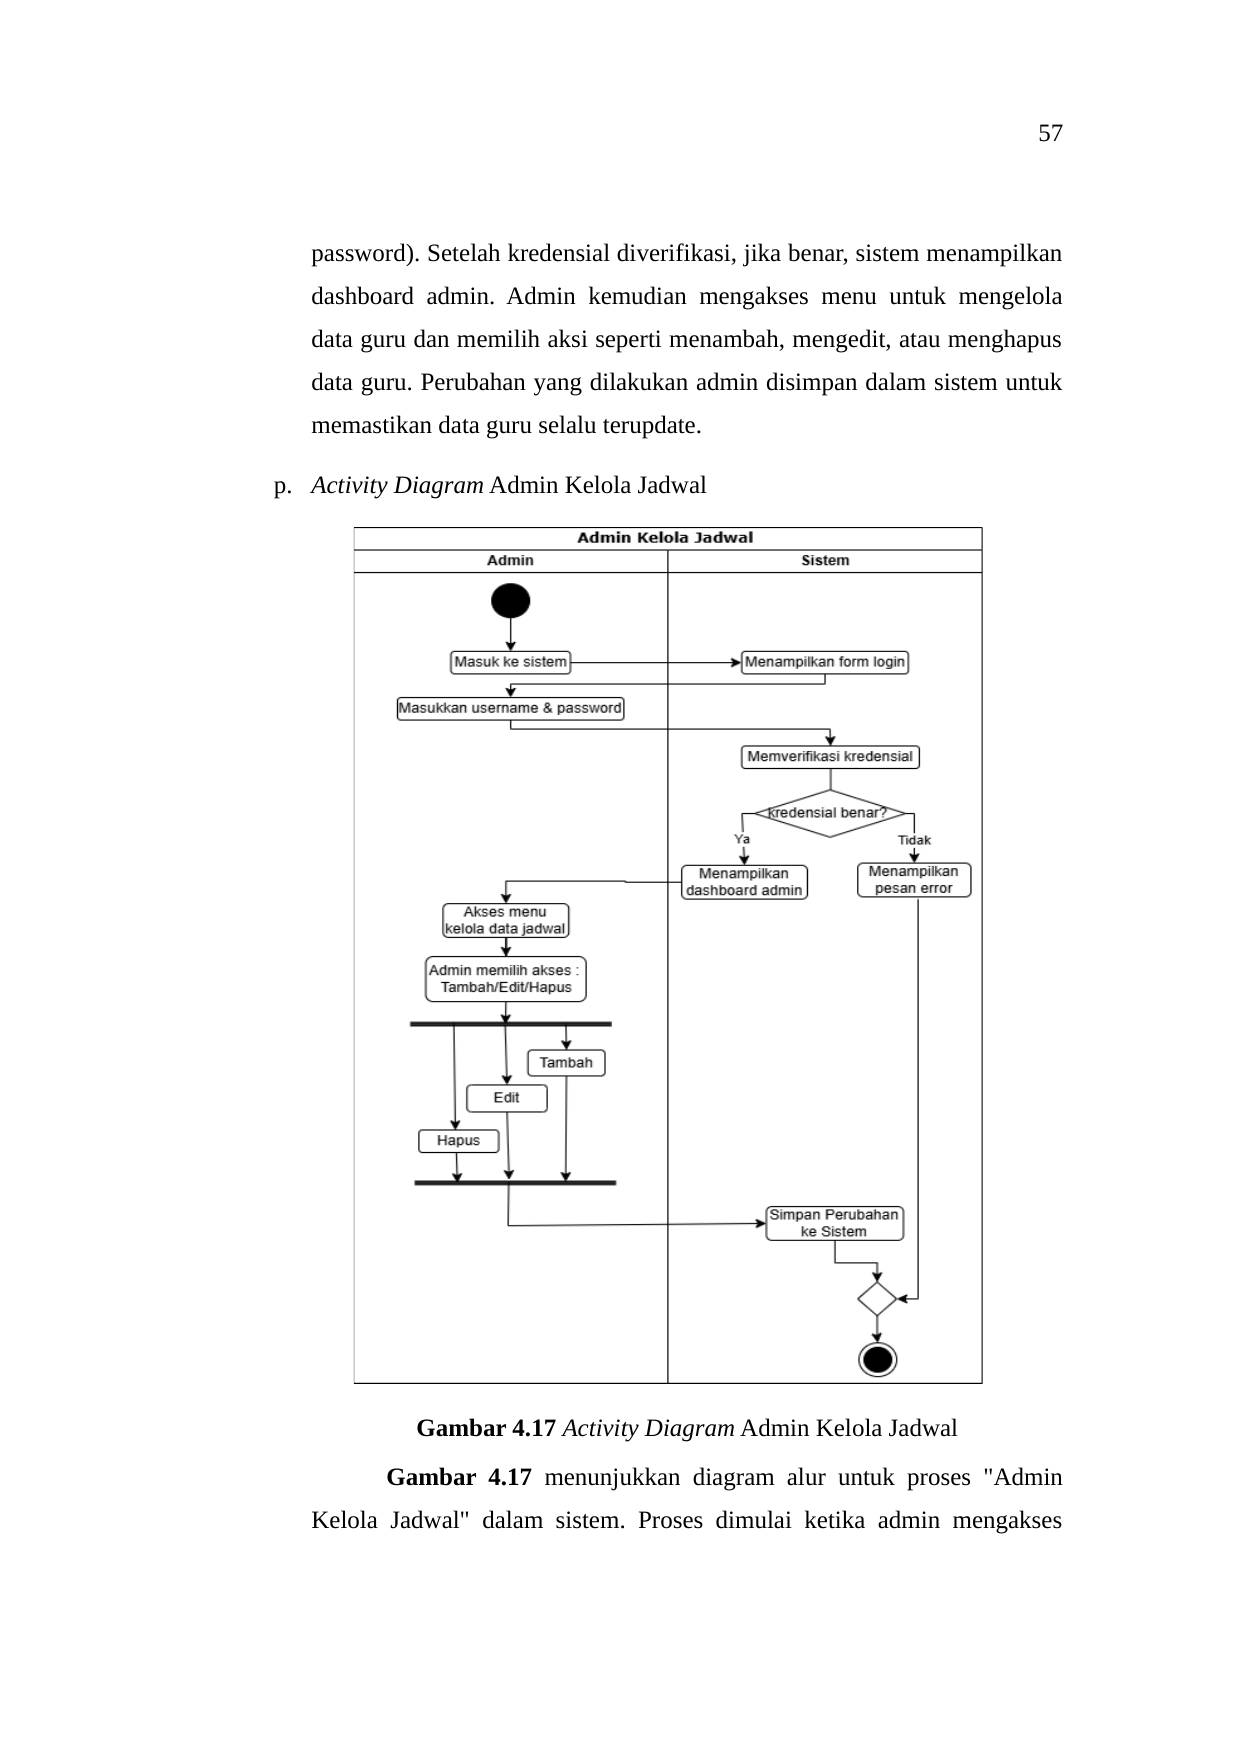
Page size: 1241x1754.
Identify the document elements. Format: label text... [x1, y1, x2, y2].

text Gambar 4.17 Activity Diagram Admin Kelola Jadwal [236, 1413, 1063, 1442]
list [311, 238, 1063, 439]
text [311, 1462, 1063, 1534]
list Activity Diagram Admin Kelola Jadwal [274, 470, 1063, 499]
picture [353, 527, 983, 1384]
